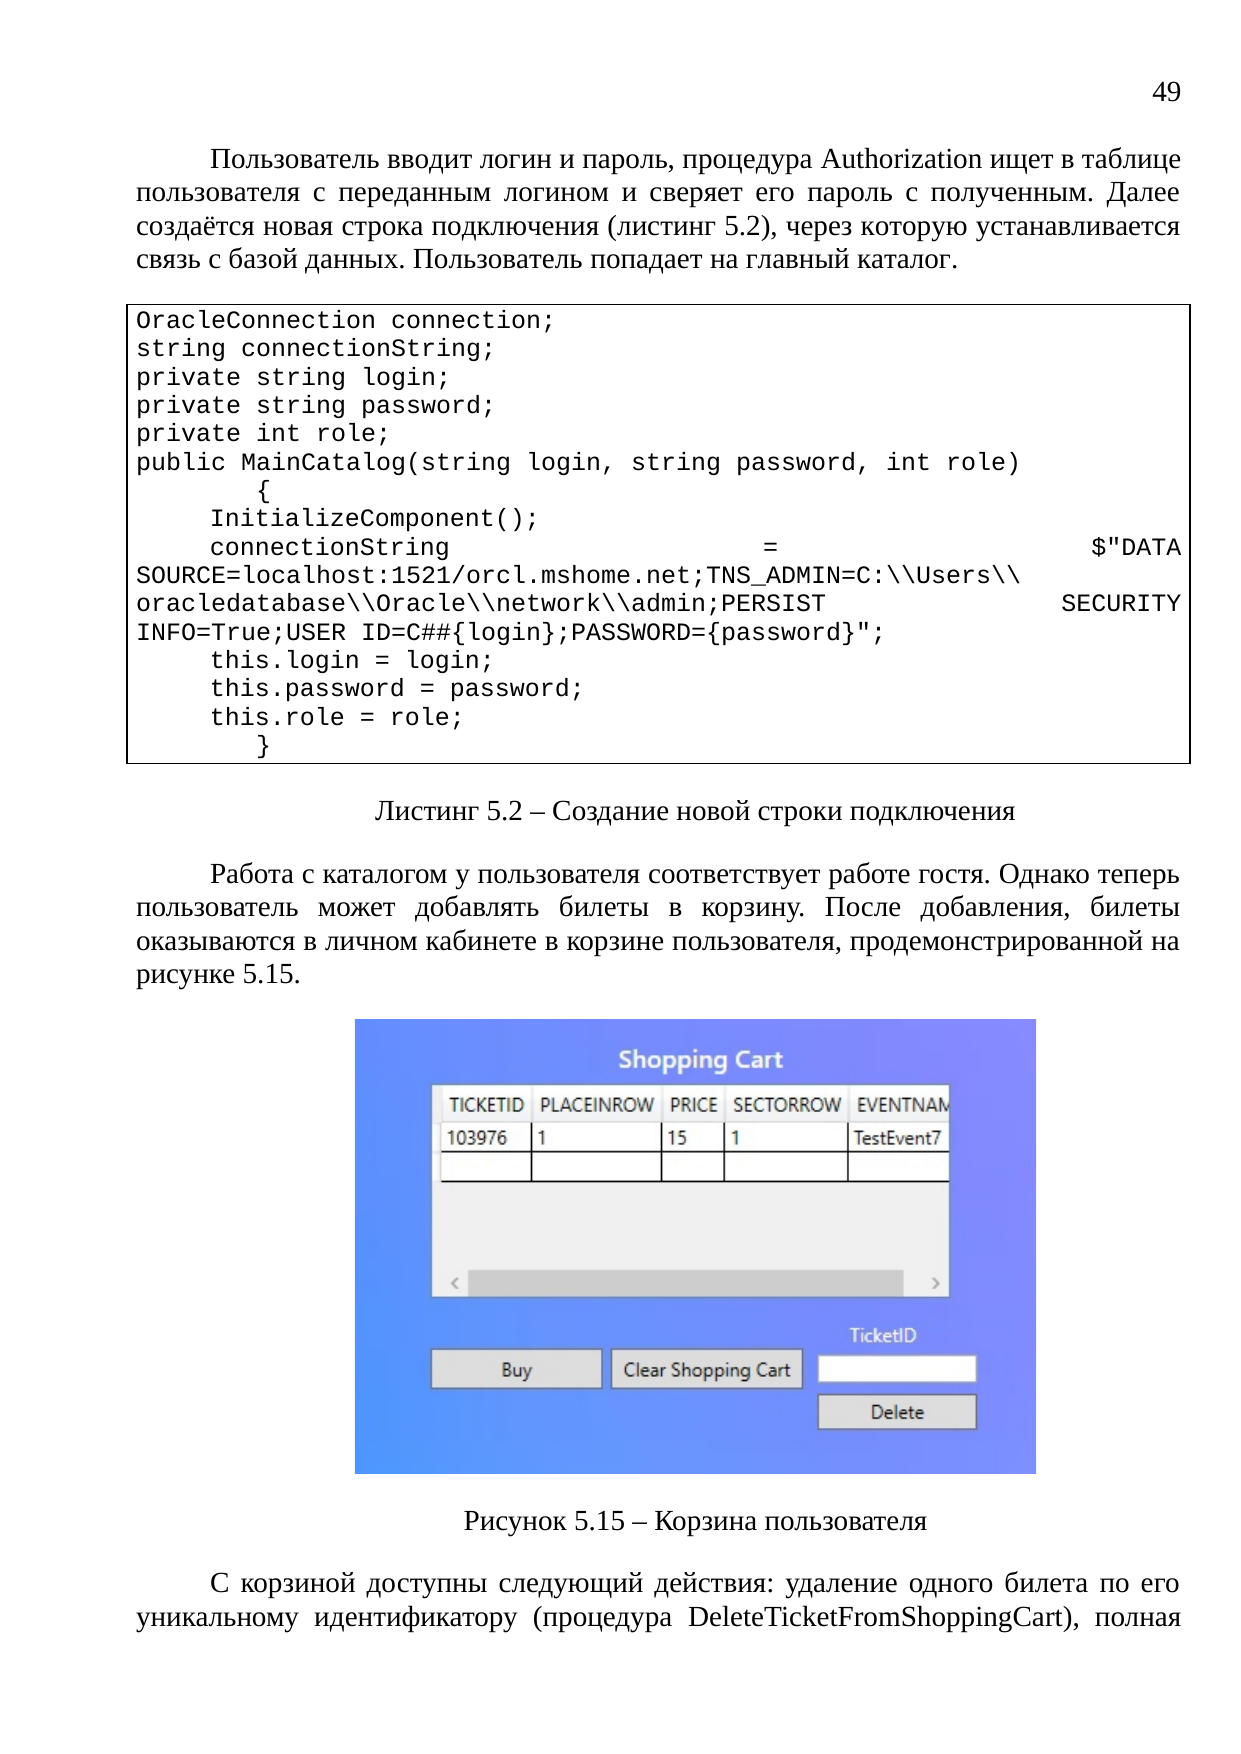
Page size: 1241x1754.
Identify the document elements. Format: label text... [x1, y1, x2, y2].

text Рисунок 5.15 – Корзина пользователя [136, 1503, 1181, 1536]
text OracleConnection connection; [128, 305, 1189, 336]
text this.role = role; [136, 704, 1181, 729]
text Листинг 5.2 – Создание новой строки подключения [136, 793, 1181, 827]
text } [128, 729, 1189, 763]
text this.password = password; [136, 676, 1181, 704]
text public MainCatalog(string login, string password, int role) [136, 449, 1181, 477]
picture [354, 1019, 1037, 1474]
text private string password; [136, 392, 1181, 421]
text InitializeComponent(); [136, 506, 1181, 534]
text connectionString = $"DATA SOURCE=localhost:1521/orcl.mshome.net;TNS_ADMIN=C:\\Users\\oracledatabase\\Oracle\\network\\admin;PERSIST SECURITY INFO=True;USER ID=C##{login};PASSWORD={password}"; [136, 534, 1181, 647]
text { [136, 477, 1181, 506]
text Работа с каталогом у пользователя соответствует работе гостя. Однако теперь пользователь может добавлять билеты в корзину. После добавления, билеты оказываются в личном кабинете в корзине пользователя, продемонстрированной на рисунке 5.15. [136, 856, 1181, 990]
text Пользователь вводит логин и пароль, процедура Authorization ищет в таблице пользователя с переданным логином и сверяет его пароль с полученным. Далее создаётся новая строка подключения (листинг 5.2), через которую устанавливается связь с базой данных. Пользователь попадает на главный каталог. [136, 141, 1181, 275]
text private int role; [136, 421, 1181, 449]
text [136, 1566, 1181, 1633]
text string connectionString; [136, 336, 1181, 364]
text this.login = login; [136, 647, 1181, 676]
text private string login; [136, 364, 1181, 392]
